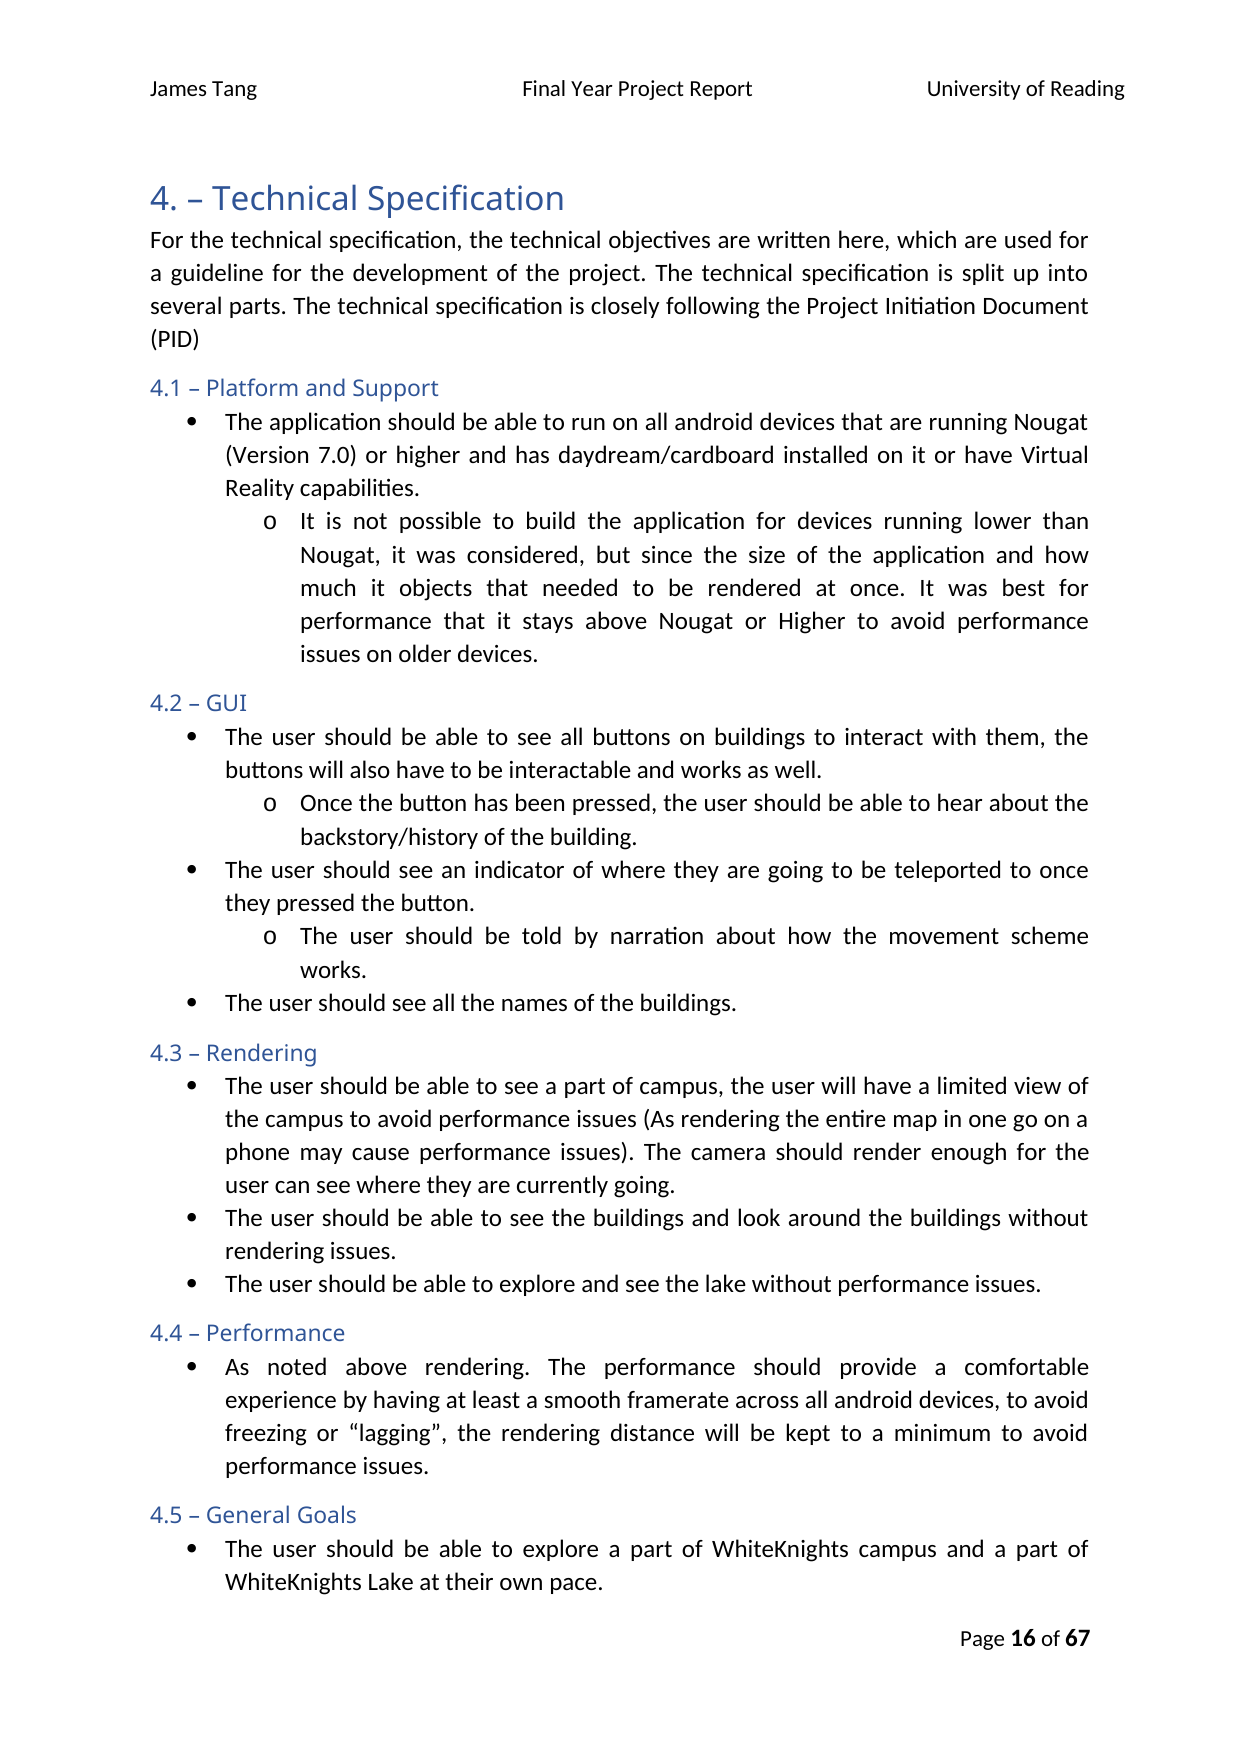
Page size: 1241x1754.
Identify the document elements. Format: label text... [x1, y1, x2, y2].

subtitle 4.1 – Platform and Support [150, 372, 1090, 403]
list It is not possible to build the application for devices running lower than Nougat, it was considered, but since the size of the application and how much it objects that needed to be rendered at once. It was best for performance that it stays above Nougat or Higher to avoid performance issues on older devices. [262, 505, 1090, 668]
subtitle 4.4 – Performance [150, 1317, 1090, 1348]
list The user should be able to see the buildings and look around the buildings without rendering issues. [187, 1202, 1090, 1265]
subtitle 4.2 – GUI [150, 687, 1090, 718]
list The user should be able to explore a part of WhiteKnights campus and a part of WhiteKnights Lake at their own pace. [187, 1533, 1090, 1597]
list The user should see an indicator of where they are going to be teleported to once they pressed the button. [187, 854, 1090, 917]
subtitle 4. – Technical Specification [150, 175, 1090, 220]
list The user should be able to see a part of campus, the user will have a limited view of the campus to avoid performance issues (As rendering the entire map in one go on a phone may cause performance issues). The camera should render enough for the user can see where they are currently going. [187, 1070, 1090, 1199]
list As noted above rendering. The performance should provide a comfortable experience by having at least a smooth framerate across all android devices, to avoid freezing or “lagging”, the rendering distance will be kept to a minimum to avoid performance issues. [187, 1351, 1090, 1480]
subtitle 4.3 – Rendering [150, 1036, 1090, 1068]
list The user should be able to explore and see the lake without performance issues. [187, 1268, 1090, 1298]
list The user should see all the names of the buildings. [187, 987, 1090, 1017]
text For the technical specification, the technical objectives are written here, which are used for a guideline for the development of the project. The technical specification is split up into several parts. The technical specification is closely following the Project Initiation Document (PID) [150, 224, 1090, 353]
list The application should be able to run on all android devices that are running Nougat (Version 7.0) or higher and has daydream/cardboard installed on it or have Virtual Reality capabilities. [187, 406, 1090, 502]
subtitle 4.5 – General Goals [150, 1499, 1090, 1531]
list The user should be able to see all buttons on buildings to interact with them, the buttons will also have to be interactable and works as well. [187, 721, 1090, 784]
list The user should be told by narration about how the movement scheme works. [262, 920, 1090, 984]
list Once the button has been pressed, the user should be able to hear about the backstory/history of the building. [262, 787, 1090, 852]
